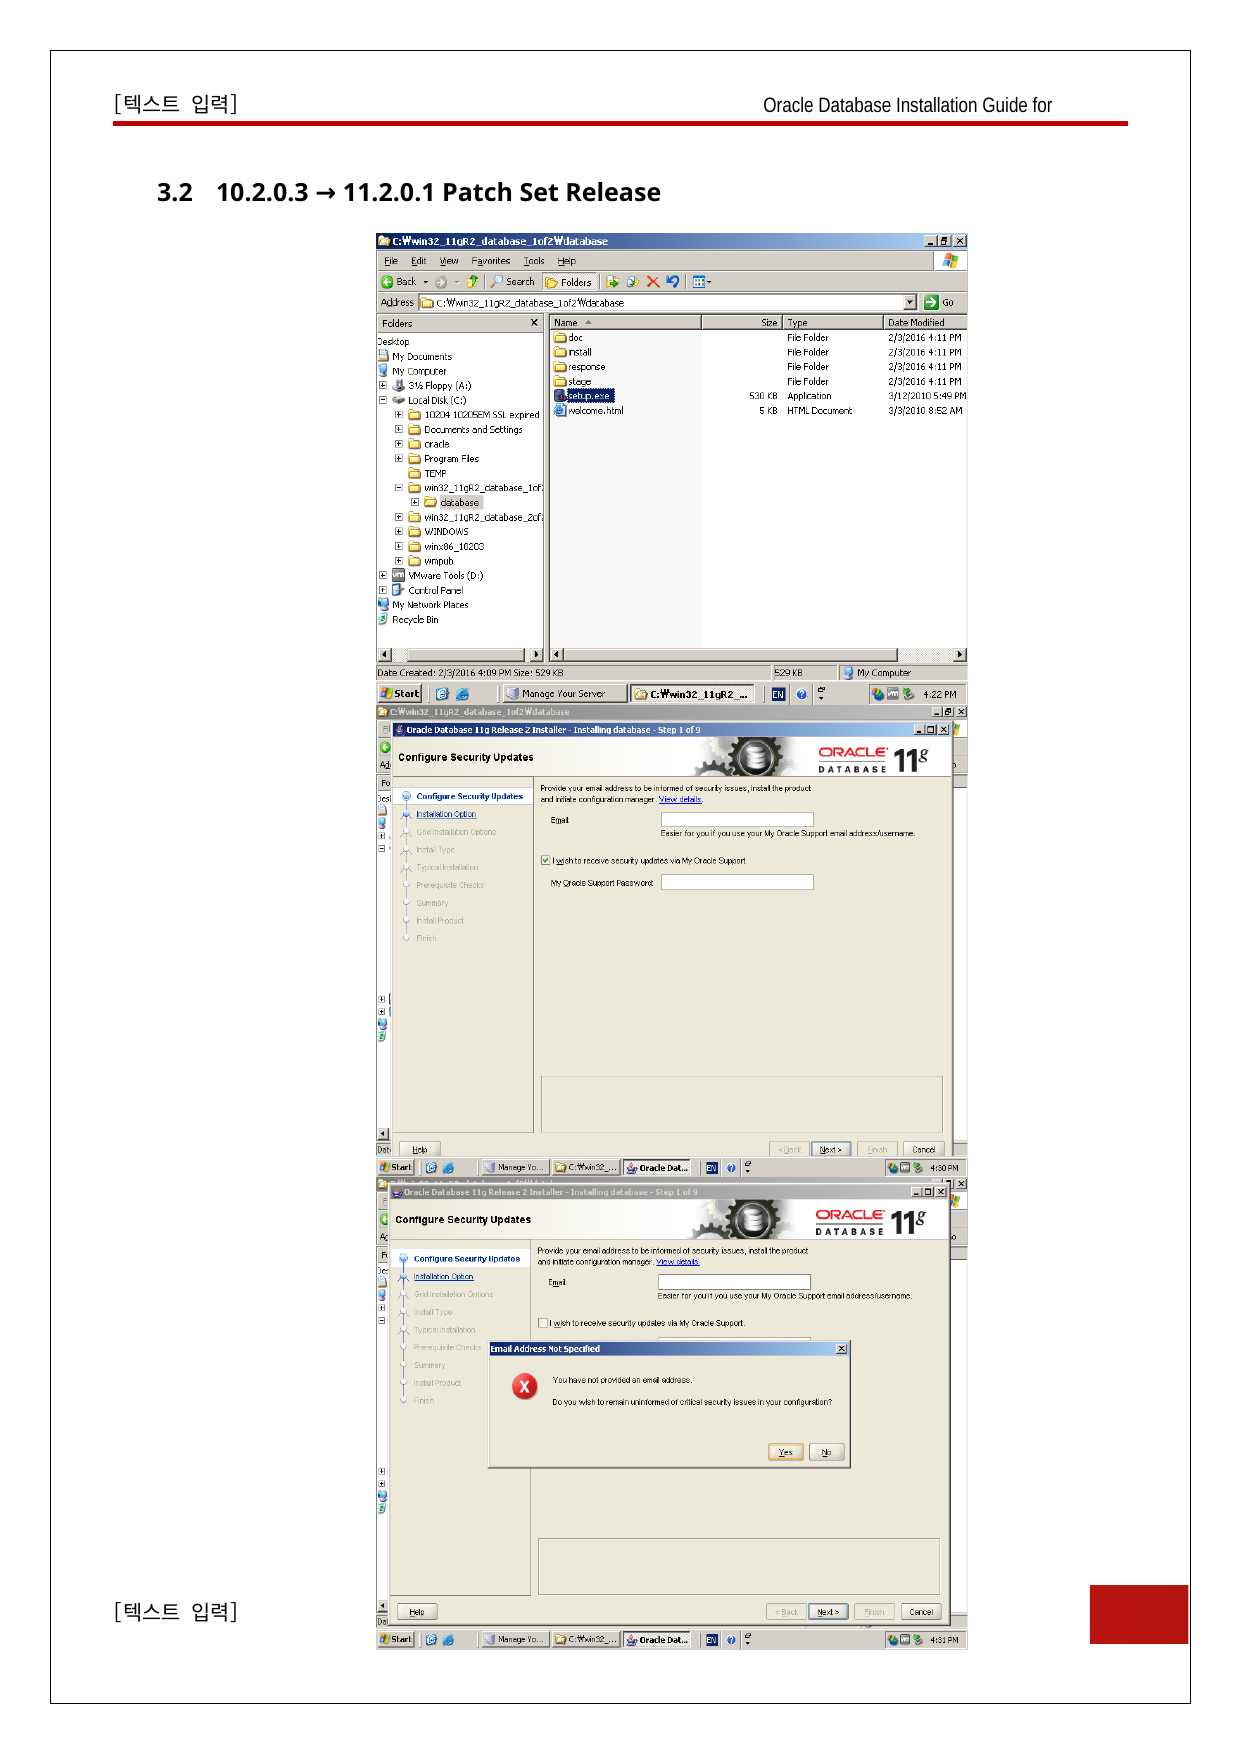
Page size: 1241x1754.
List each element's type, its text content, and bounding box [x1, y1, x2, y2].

subtitle 10.2.0.3 11.2.0.1 Patch Set Release [157, 175, 1128, 209]
picture [1089, 1585, 1189, 1644]
picture [376, 233, 968, 1650]
